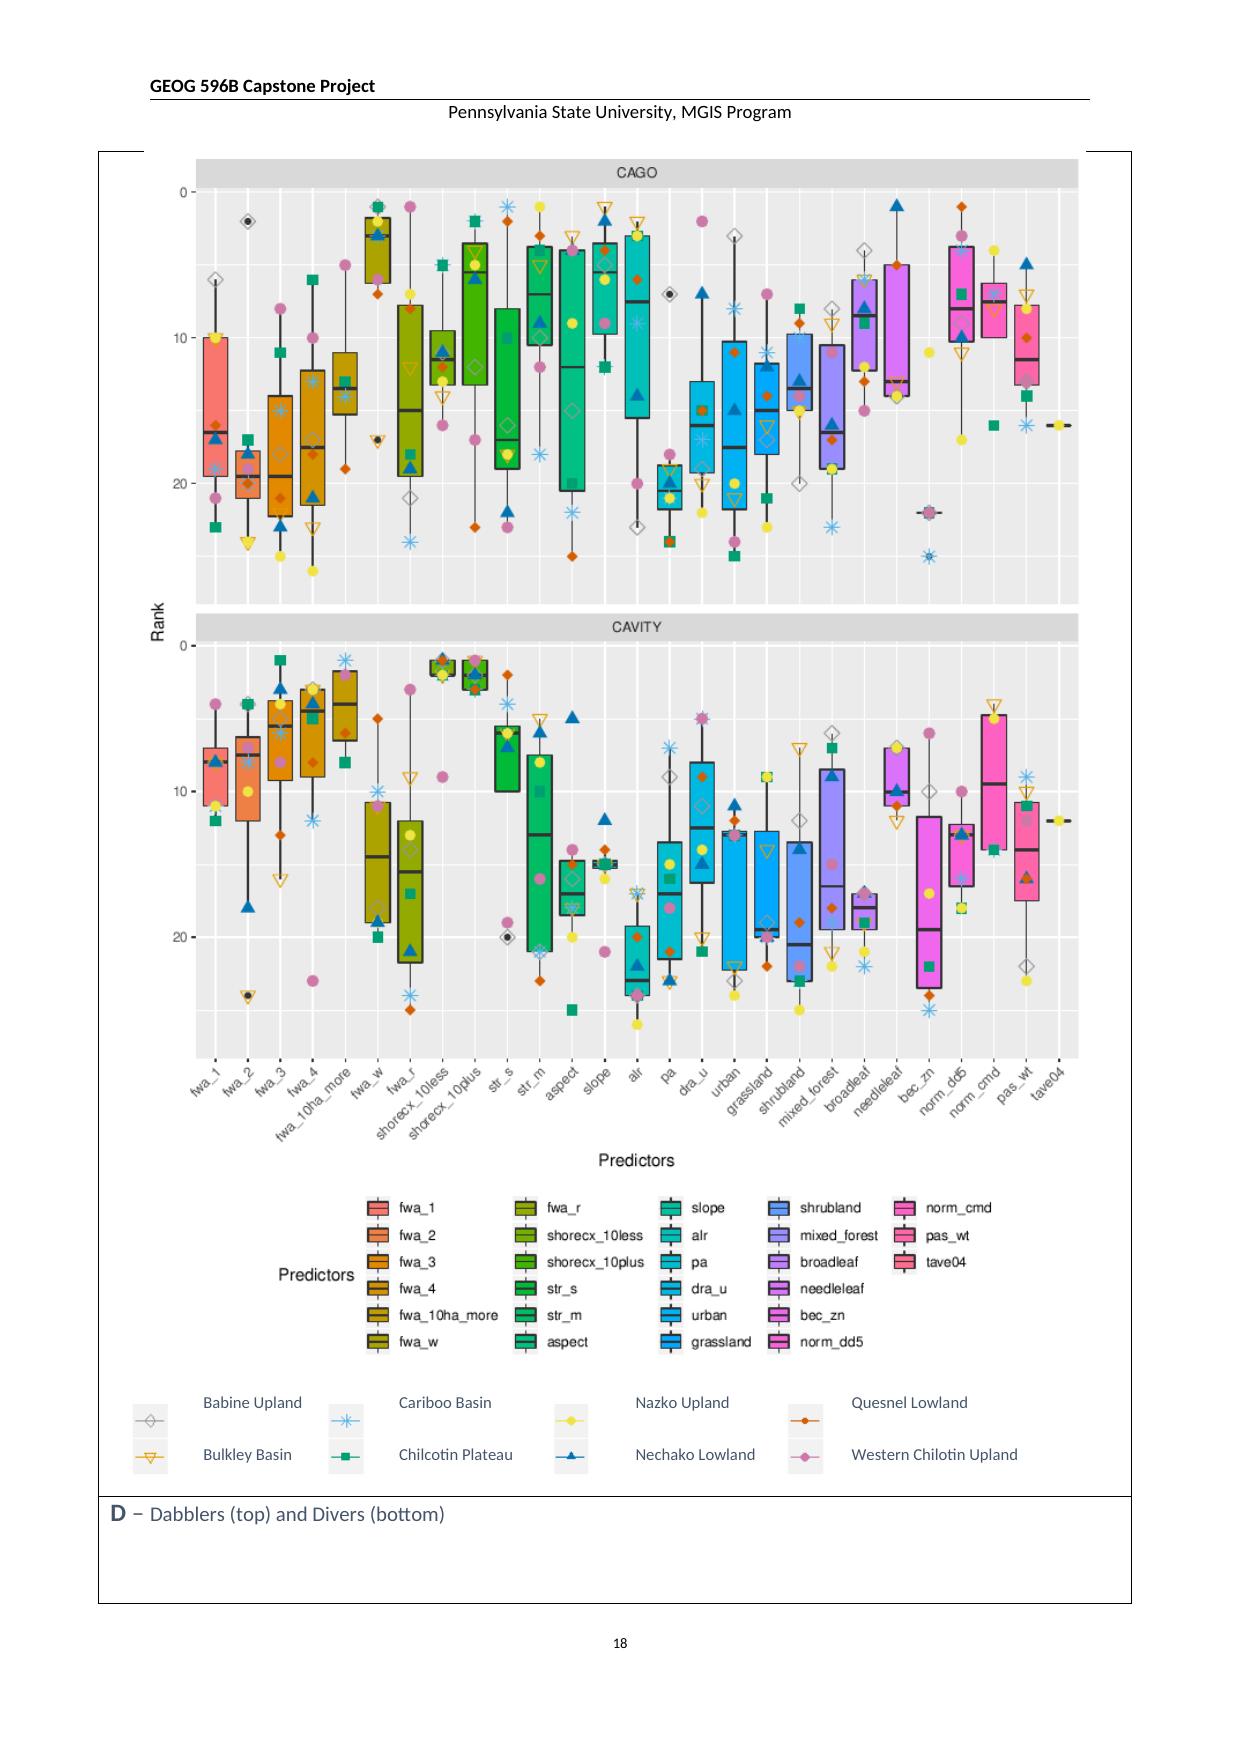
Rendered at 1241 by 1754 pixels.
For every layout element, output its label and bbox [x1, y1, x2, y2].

table_cell [99, 1497, 1131, 1603]
picture [144, 151, 1087, 1372]
picture [548, 1392, 598, 1475]
picture [781, 1392, 829, 1475]
picture [325, 1392, 369, 1475]
table_cell [99, 152, 1131, 1496]
picture [121, 1392, 180, 1475]
